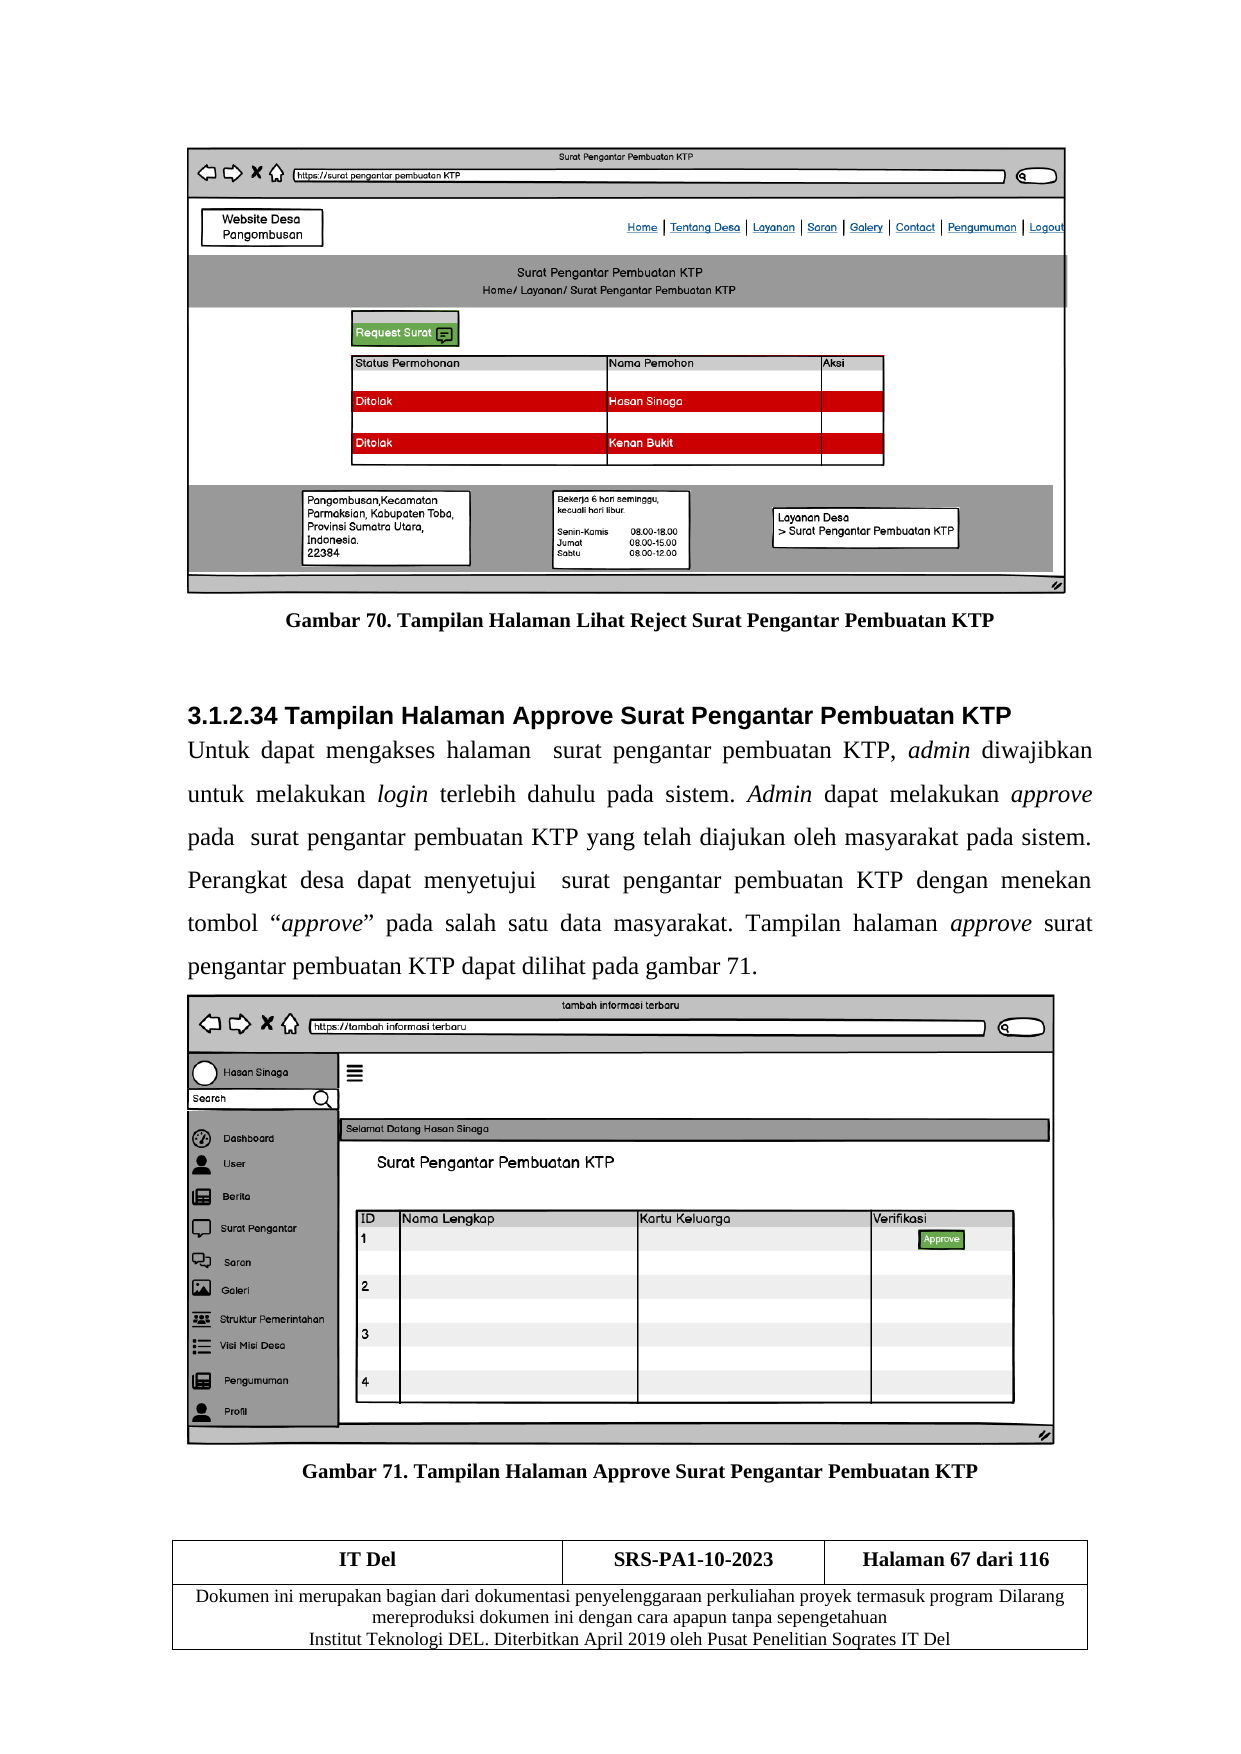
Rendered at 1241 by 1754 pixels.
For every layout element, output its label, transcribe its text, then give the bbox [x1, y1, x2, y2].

text Gambar 71. Tampilan Halaman Approve Surat Pengantar Pembuatan KTP [187, 1459, 1092, 1483]
text Gambar 70. Tampilan Halaman Lihat Reject Surat Pengantar Pembuatan KTP [187, 608, 1092, 632]
subtitle 3.1.2.34 Tampilan Halaman Approve Surat Pengantar Pembuatan KTP [187, 701, 1092, 729]
picture [187, 147, 1068, 594]
text Untuk dapat mengakses halaman surat pengantar pembuatan KTP, admin diwajibkan untuk melakukan login terlebih dahulu pada sistem. Admin dapat melakukan approve pada surat pengantar pembuatan KTP yang telah diajukan oleh masyarakat pada sistem. Perangkat desa dapat menyetujui surat pengantar pembuatan KTP dengan menekan tombol “approve” pada salah satu data masyarakat. Tampilan halaman approve surat pengantar pembuatan KTP dapat dilihat pada gambar 71. [187, 736, 1092, 980]
picture [187, 994, 1055, 1445]
